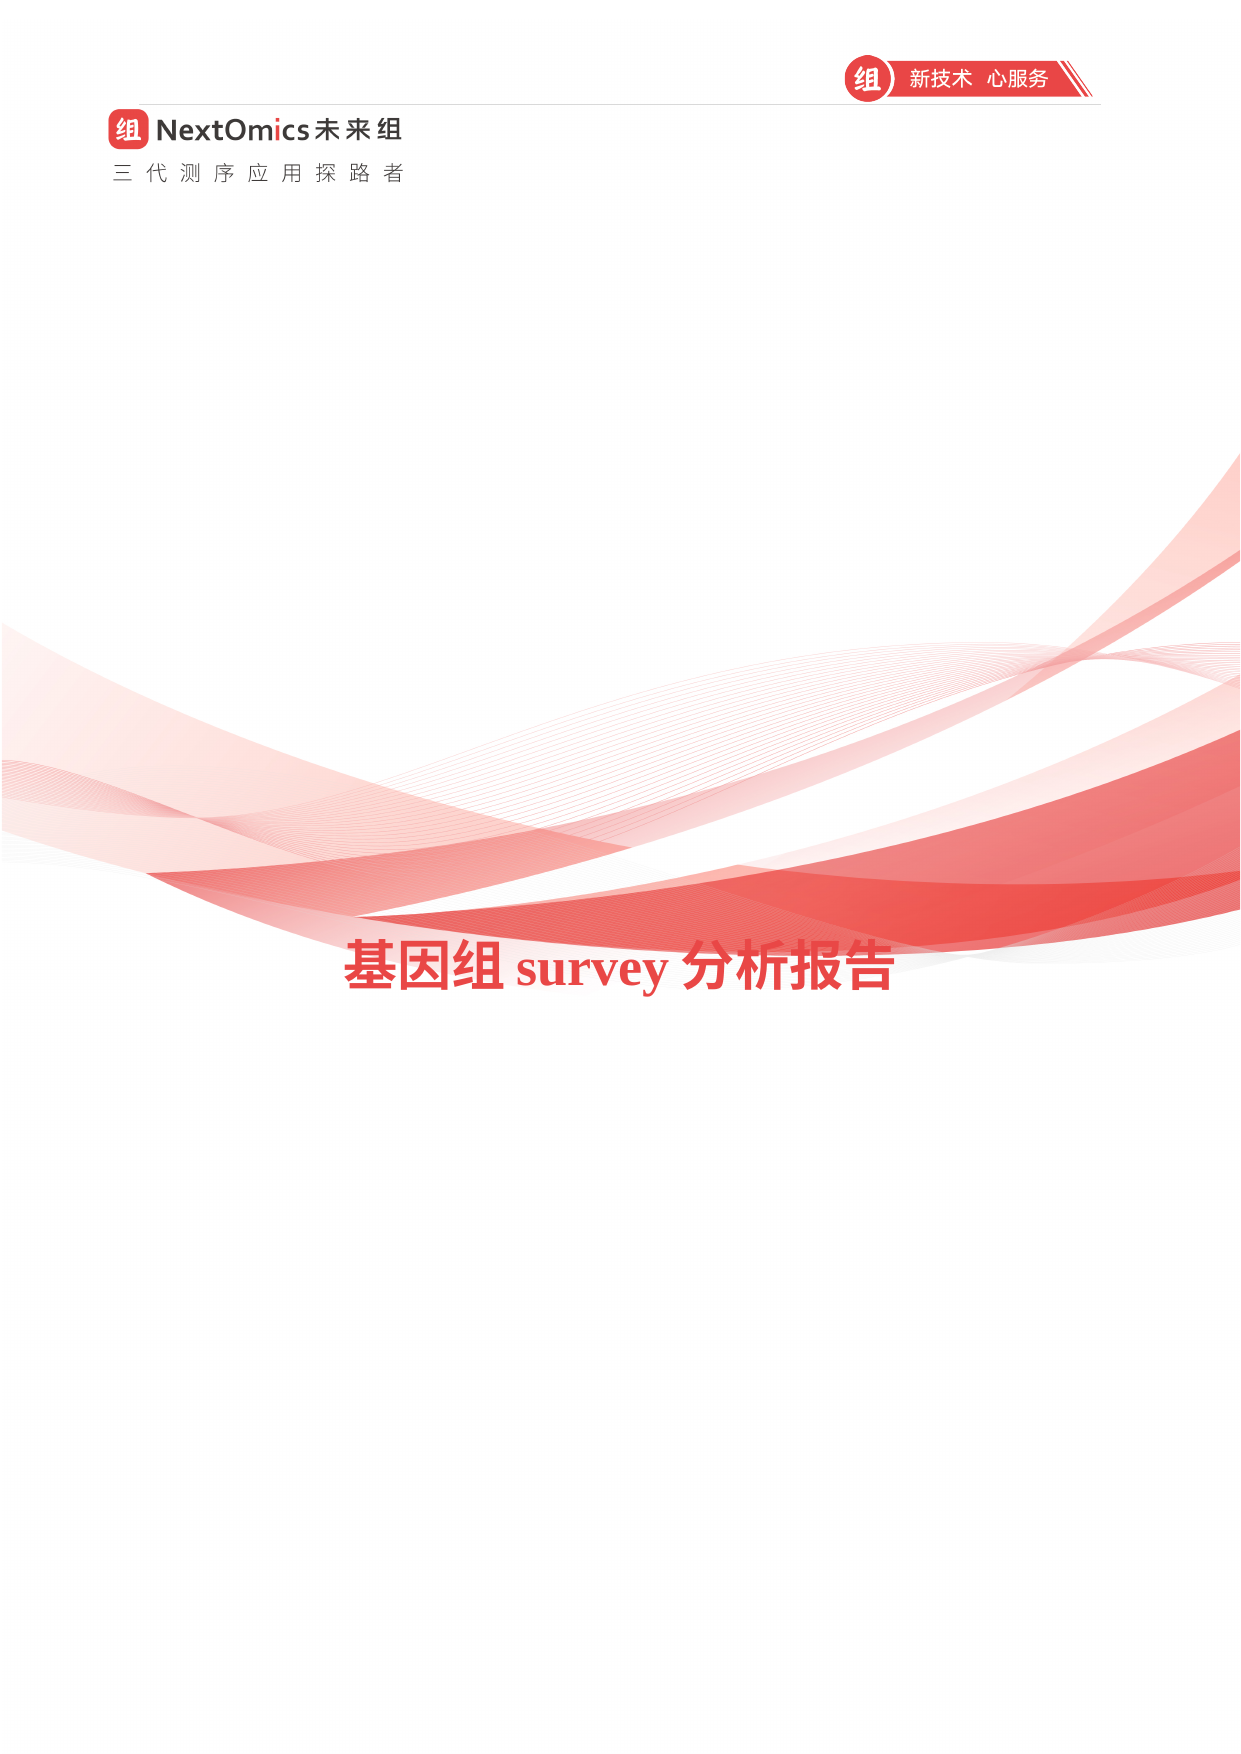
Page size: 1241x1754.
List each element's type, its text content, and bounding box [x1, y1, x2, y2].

text 基因组survey分析报告 [148, 911, 1092, 1013]
picture [1, 19, 1241, 1754]
